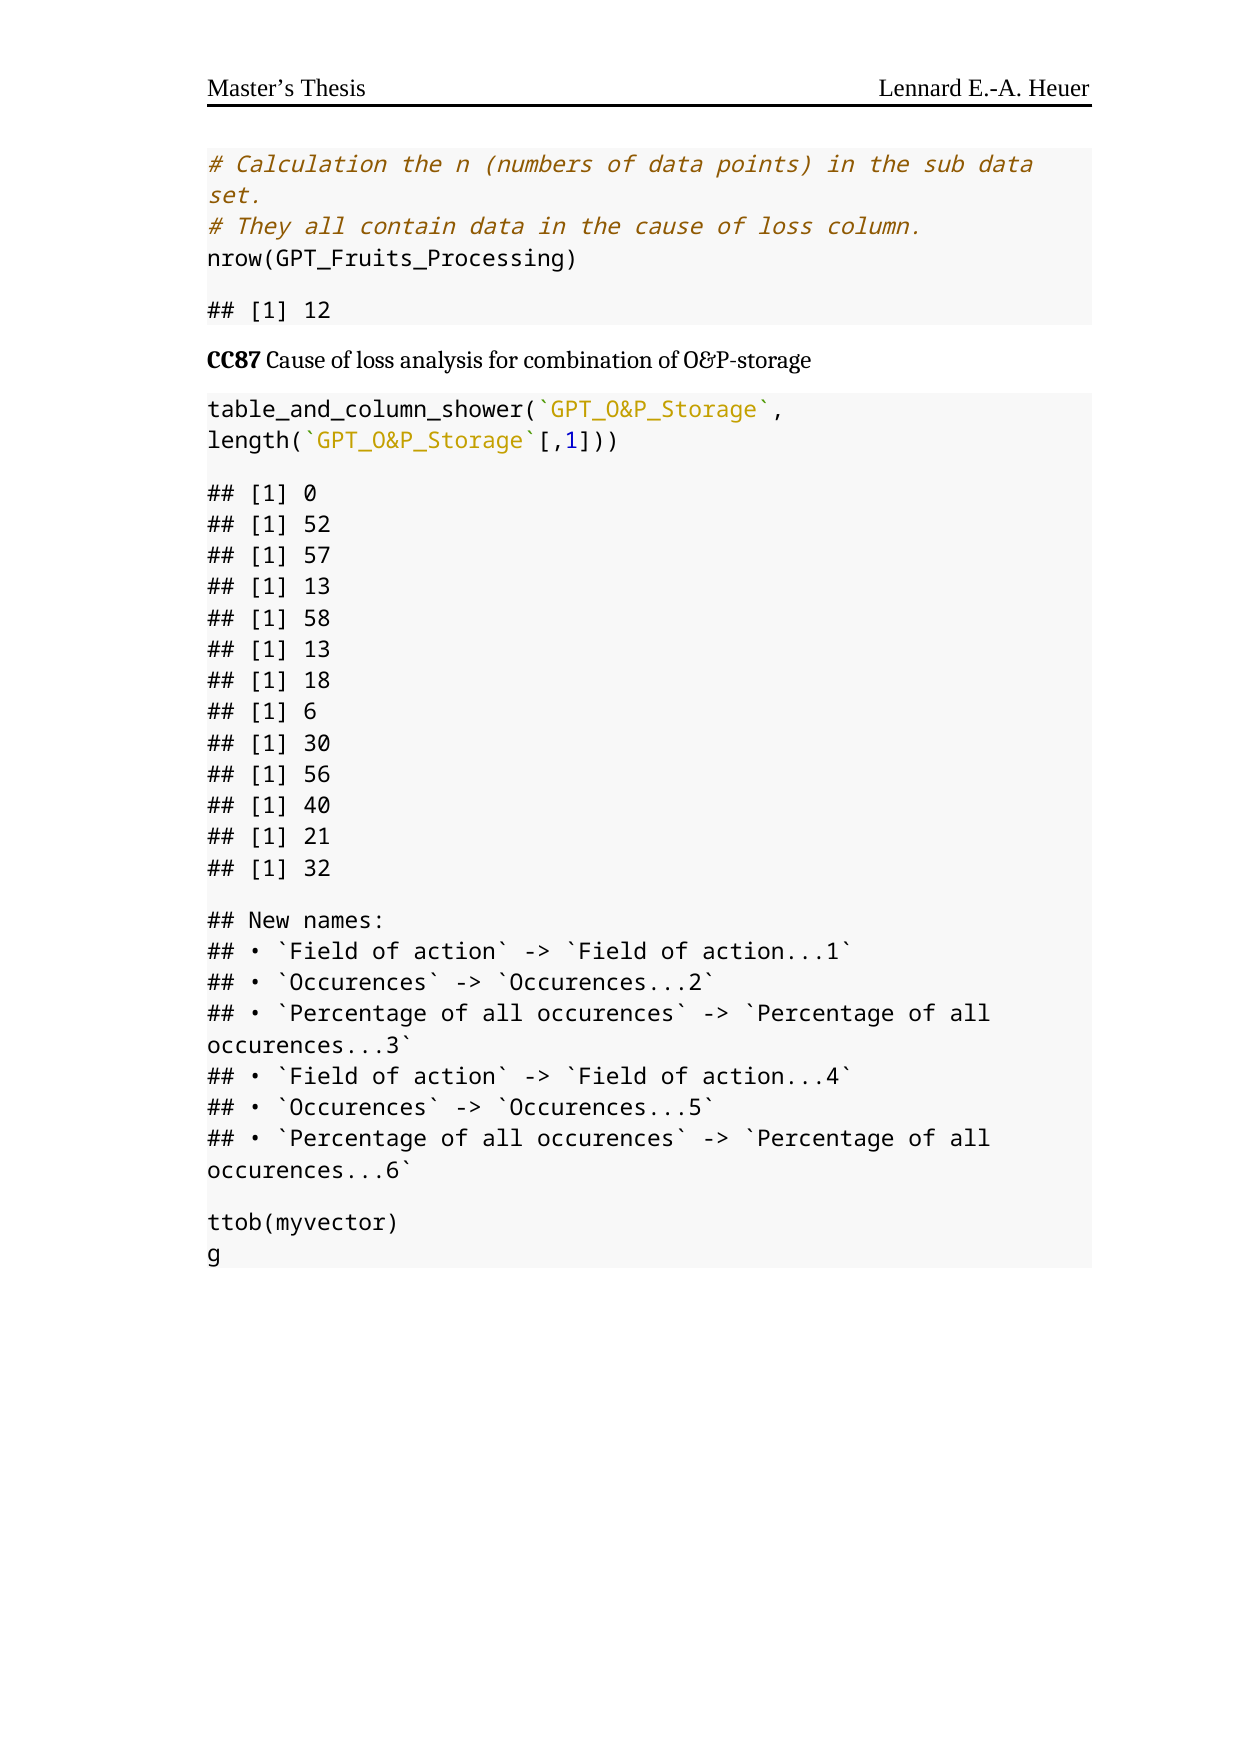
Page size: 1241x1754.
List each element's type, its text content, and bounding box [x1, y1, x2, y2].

text table_and_column_shower(`GPT_O&P_Storage`, length(`GPT_O&P_Storage`[,1])) [619, 393, 1092, 456]
text ## New names: ## • `Field of action` -> `Field of action...1` ## • `Occurences` -> `Occurences...2` ## • `Percentage of all occurences` -> `Percentage of all occurences...3` ## • `Field of action` -> `Field of action...4` ## • `Occurences` -> `Occurences...5` ## • `Percentage of all occurences` -> `Percentage of all occurences...6` [207, 903, 1092, 1185]
text ## [1] 12 [207, 293, 1092, 325]
text ttob(myvector) g [221, 1206, 1092, 1268]
text # Calculation the n (numbers of data points) in the sub data set. # They all contain data in the cause of loss column. nrow(GPT_Fruits_Processing) [262, 148, 1092, 273]
text CC87 Cause of loss analysis for combination of O&P-storage [207, 346, 1092, 374]
text ## [1] 0 ## [1] 52 ## [1] 57 ## [1] 13 ## [1] 58 ## [1] 13 ## [1] 18 ## [1] 6 ## [1] 30 ## [1] 56 ## [1] 40 ## [1] 21 ## [1] 32 [207, 476, 1092, 883]
